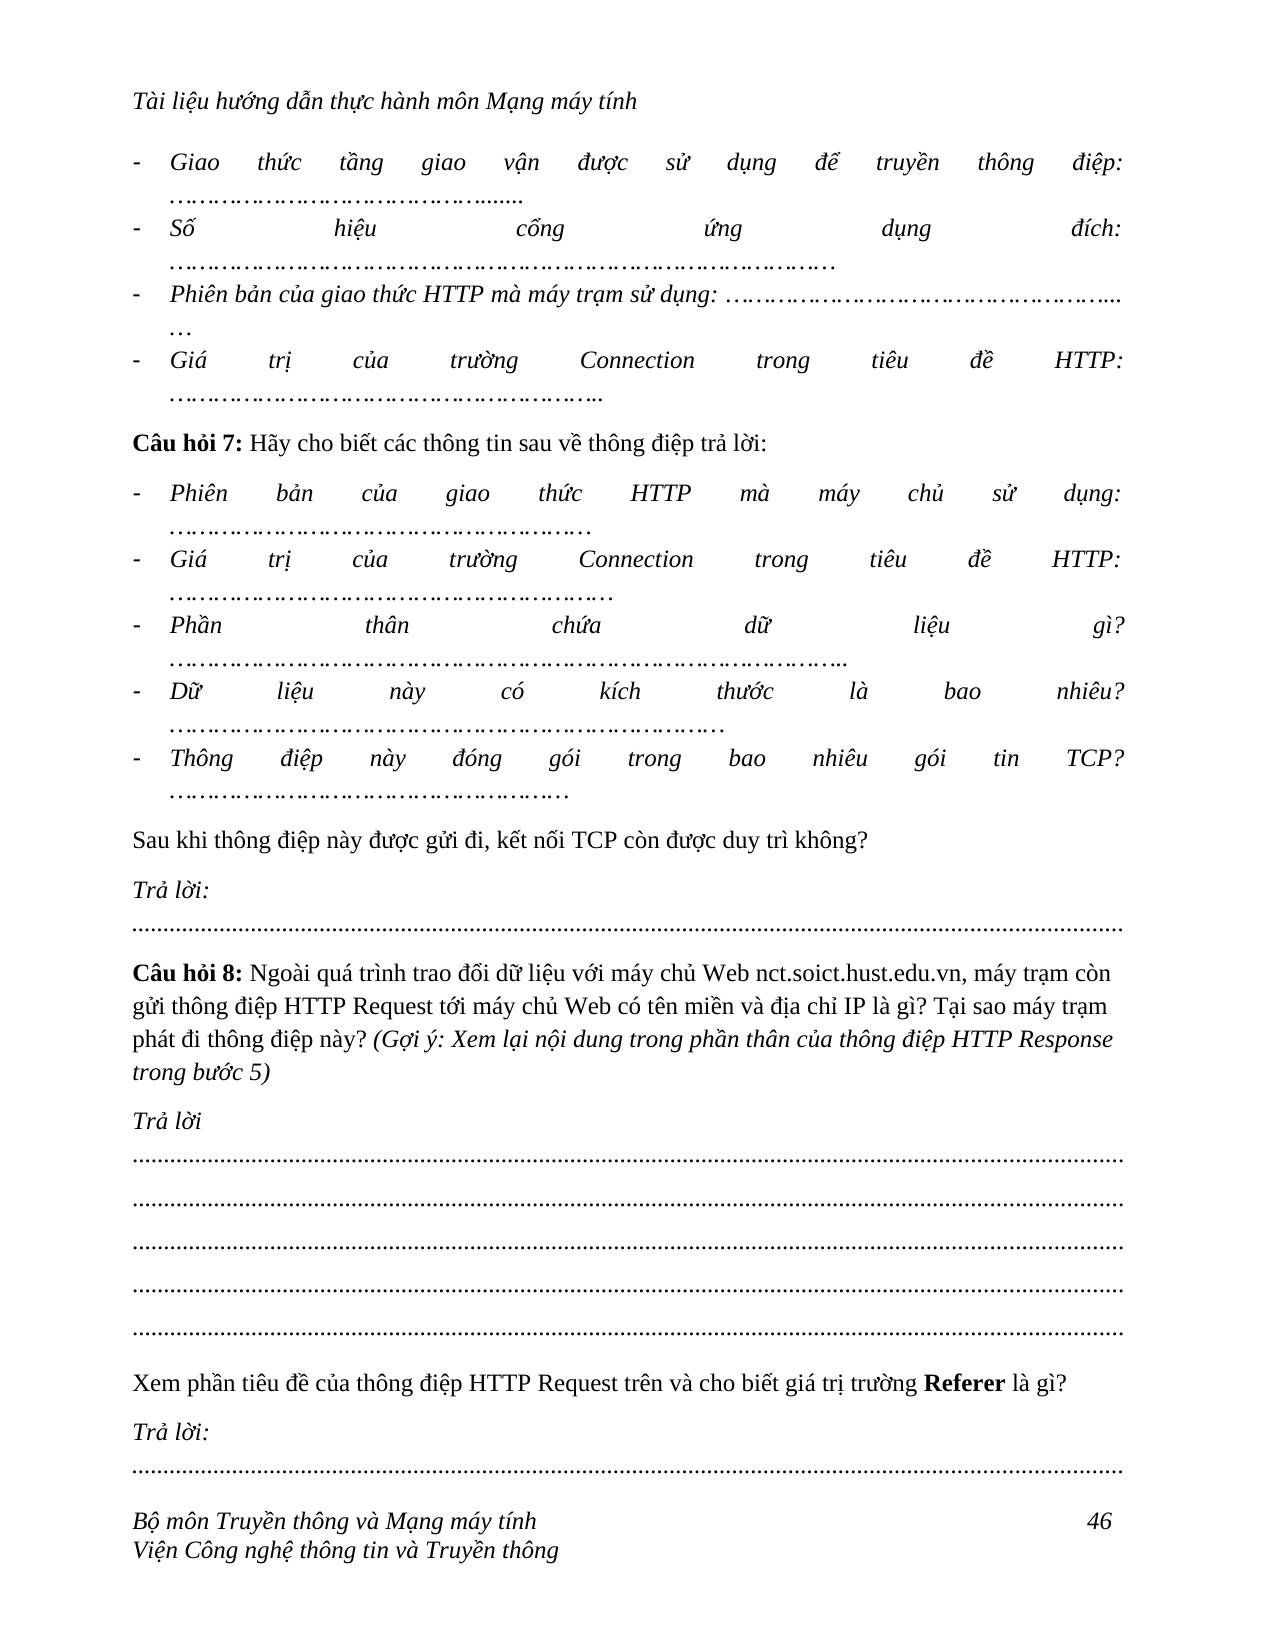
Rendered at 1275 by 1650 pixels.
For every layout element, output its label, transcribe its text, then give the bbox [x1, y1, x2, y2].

list Phiên bản của giao thức HTTP mà máy chủ sử dụng: ………………………………………………… [132, 478, 1125, 540]
list Dữ liệu này có kích thước là bao nhiêu? ………………………………………………………………… [132, 676, 1125, 738]
text Câu hỏi 8: Ngoài quá trình trao đổi dữ liệu với máy chủ Web nct.soict.hust.edu.vn, máy trạm còn gửi thông điệp HTTP Request tới máy chủ Web có tên miền và địa chỉ IP là gì? Tại sao máy trạm phát đi thông điệp này? (Gợi ý: Xem lại nội dung trong phần thân của thông điệp HTTP Response trong bước 5) [132, 958, 1125, 1086]
list Giá trị của trường Connection trong tiêu đề HTTP: ………………………………………………….. [132, 345, 1125, 407]
list Phiên bản của giao thức HTTP mà máy trạm sử dụng: ……………………………………………...… [132, 279, 1125, 341]
text Trả lời: [132, 875, 1125, 937]
text Câu hỏi 7: Hãy cho biết các thông tin sau về thông điệp trả lời: [132, 428, 1125, 457]
list Giao thức tầng giao vận được sử dụng để truyền thông điệp: ……………………………………....... [132, 147, 1125, 209]
list Thông điệp này đóng gói trong bao nhiêu gói tin TCP? ……………………………………………… [132, 742, 1125, 804]
text Trả lời: [132, 1417, 1125, 1479]
text Sau khi thông điệp này được gửi đi, kết nối TCP còn được duy trì không? [132, 825, 1125, 854]
list Giá trị của trường Connection trong tiêu đề HTTP: …………………………………………………… [132, 544, 1125, 606]
text Xem phần tiêu đề của thông điệp HTTP Request trên và cho biết giá trị trường Referer là gì? [132, 1368, 1125, 1396]
text Trả lời [132, 1106, 1125, 1135]
list Số hiệu cổng ứng dụng đích: ……………………………………………………………………………… [132, 213, 1125, 275]
list Phần thân chứa dữ liệu gì? ……………………………………………………………………………….. [132, 610, 1125, 672]
